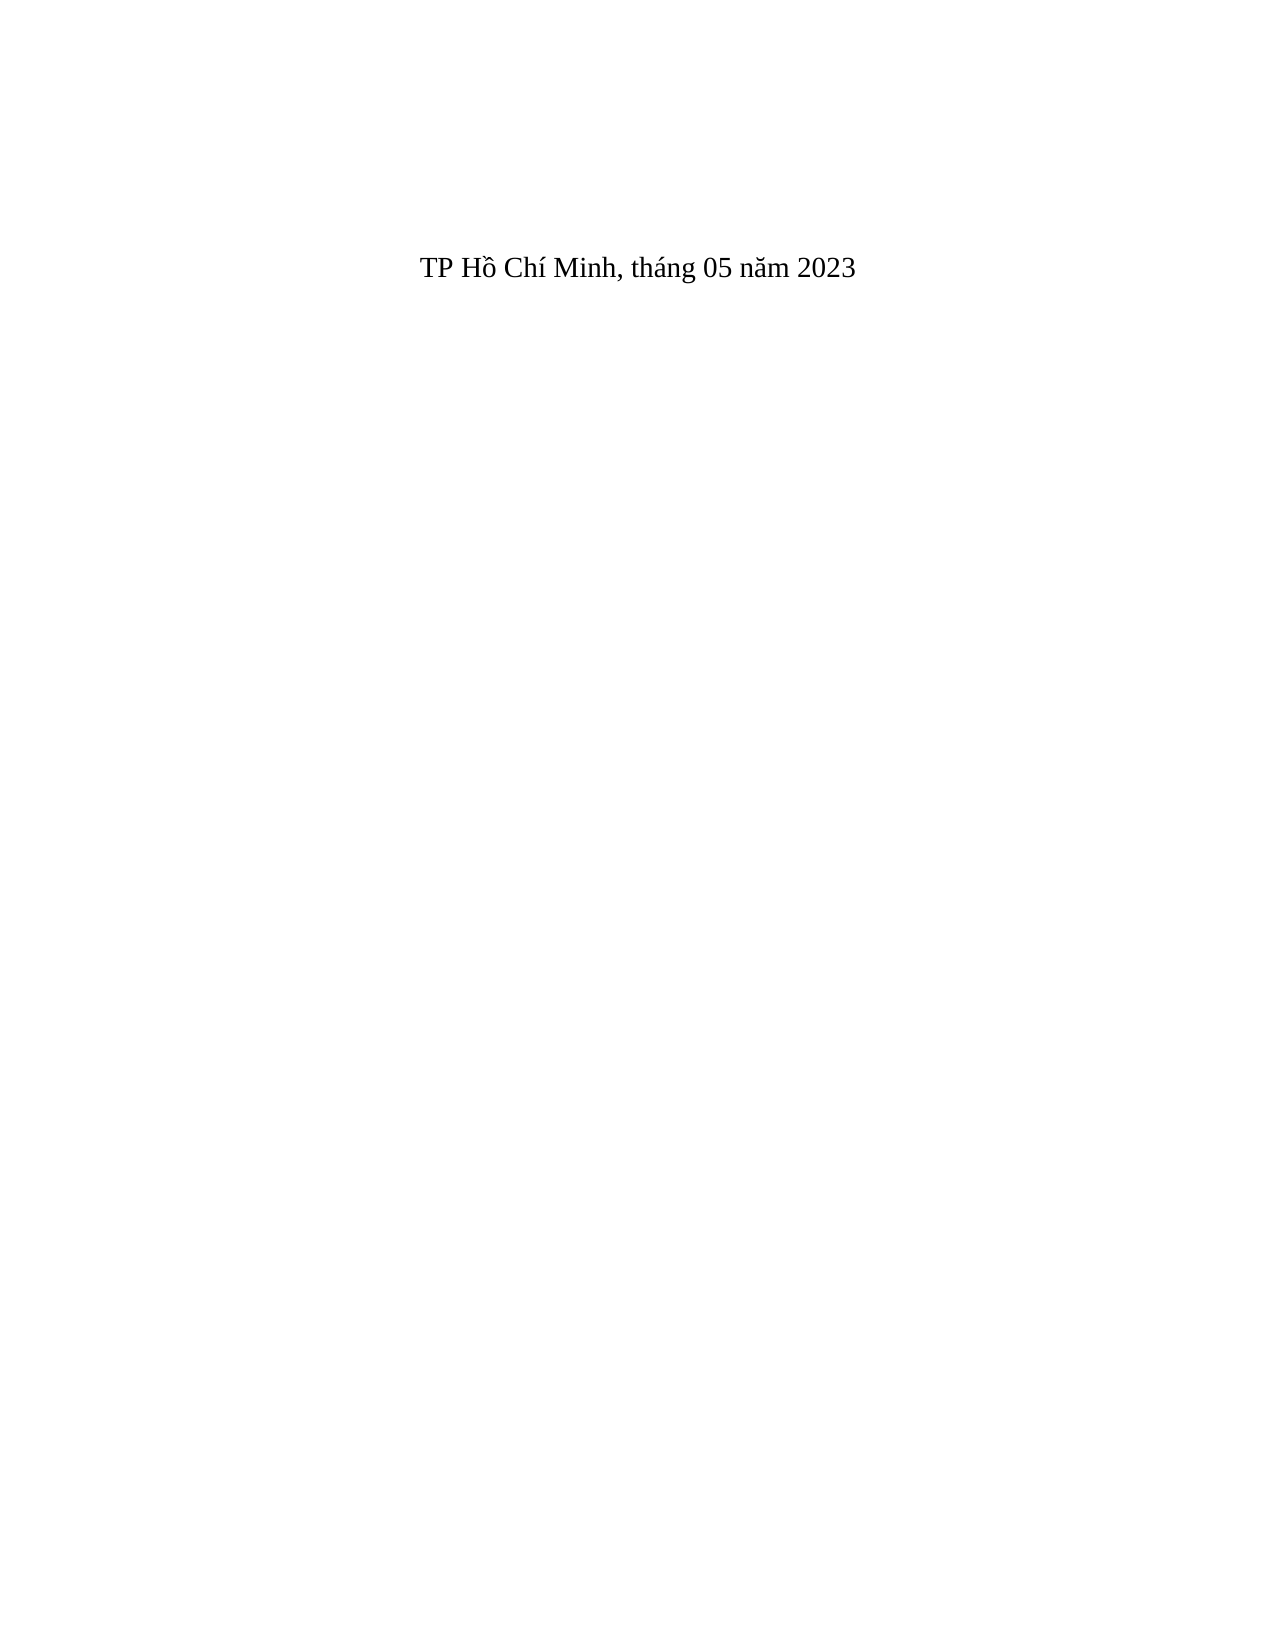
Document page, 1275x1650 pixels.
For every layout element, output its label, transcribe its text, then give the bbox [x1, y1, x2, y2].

text TP Hồ Chí Minh, tháng 05 năm 2023 [150, 251, 1125, 284]
